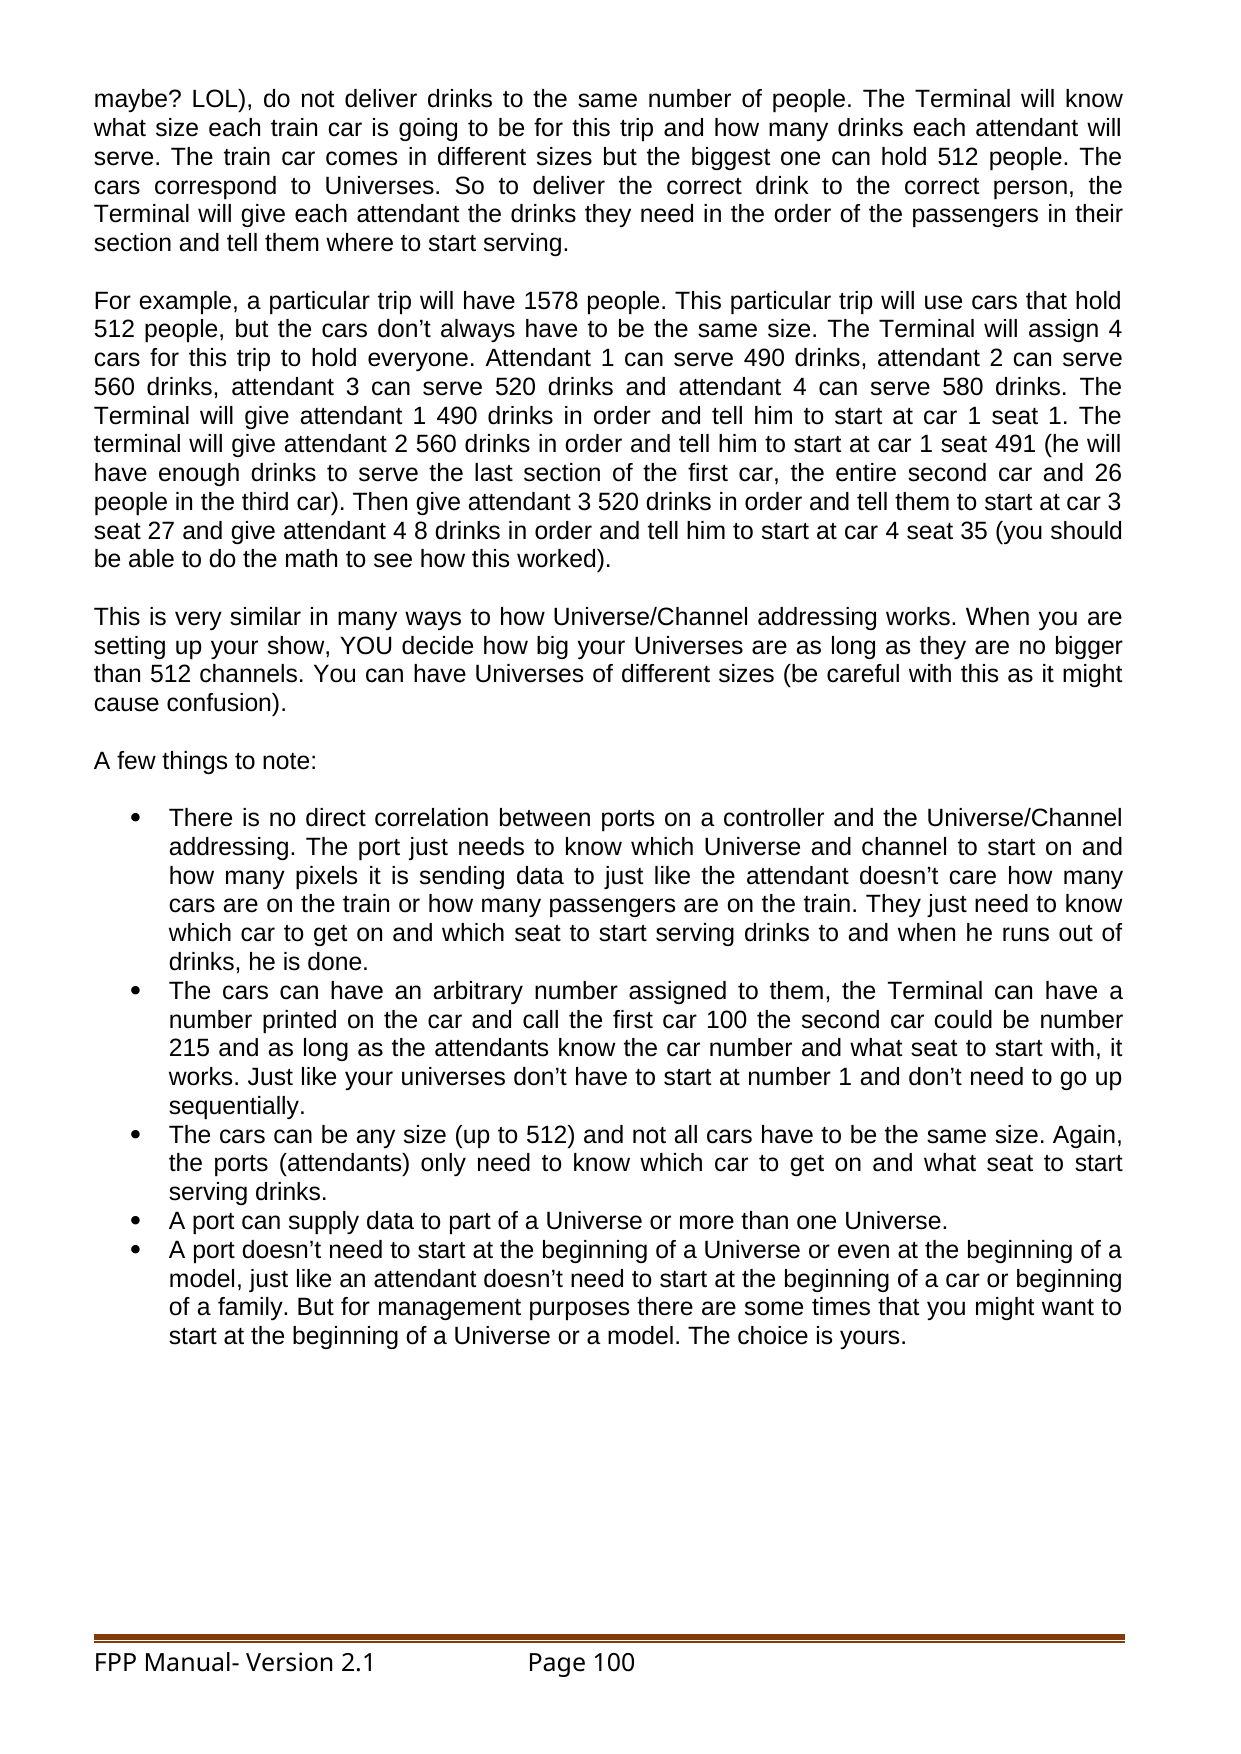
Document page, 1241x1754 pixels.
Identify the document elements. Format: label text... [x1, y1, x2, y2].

list The cars can be any size (up to 512) and not all cars have to be the same size. Again, the ports (attendants) only need to know which car to get on and what seat to start serving drinks. [131, 1119, 1125, 1206]
text This is very similar in many ways to how Universe/Channel addressing works. When you are setting up your show, YOU decide how big your Universes are as long as they are no bigger than 512 channels. You can have Universes of different sizes (be careful with this as it might cause confusion). [94, 602, 1125, 717]
text For example, a particular trip will have 1578 people. This particular trip will use cars that hold 512 people, but the cars don’t always have to be the same size. The Terminal will assign 4 cars for this trip to hold everyone. Attendant 1 can serve 490 drinks, attendant 2 can serve 560 drinks, attendant 3 can serve 520 drinks and attendant 4 can serve 580 drinks. The Terminal will give attendant 1 490 drinks in order and tell him to start at car 1 seat 1. The terminal will give attendant 2 560 drinks in order and tell him to start at car 1 seat 491 (he will have enough drinks to serve the last section of the first car, the entire second car and 26 people in the third car). Then give attendant 3 520 drinks in order and tell them to start at car 3 seat 27 and give attendant 4 8 drinks in order and tell him to start at car 4 seat 35 (you should be able to do the math to see how this worked). [94, 286, 1125, 573]
list There is no direct correlation between ports on a controller and the Universe/Channel addressing. The port just needs to know which Universe and channel to start on and how many pixels it is sending data to just like the attendant doesn’t care how many cars are on the train or how many passengers are on the train. They just need to know which car to get on and which seat to start serving drinks to and when he runs out of drinks, he is done. [131, 803, 1125, 976]
list A port doesn’t need to start at the beginning of a Universe or even at the beginning of a model, just like an attendant doesn’t need to start at the beginning of a car or beginning of a family. But for management purposes there are some times that you might want to start at the beginning of a Universe or a model. The choice is yours. [131, 1235, 1125, 1350]
text A few things to note: [94, 746, 1125, 774]
list The cars can have an arbitrary number assigned to them, the Terminal can have a number printed on the car and call the first car 100 the second car could be number 215 and as long as the attendants know the car number and what seat to start with, it works. Just like your universes don’t have to start at number 1 and don’t need to go up sequentially. [131, 976, 1125, 1119]
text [94, 84, 1125, 257]
list A port can supply data to part of a Universe or more than one Universe. [131, 1206, 1125, 1235]
